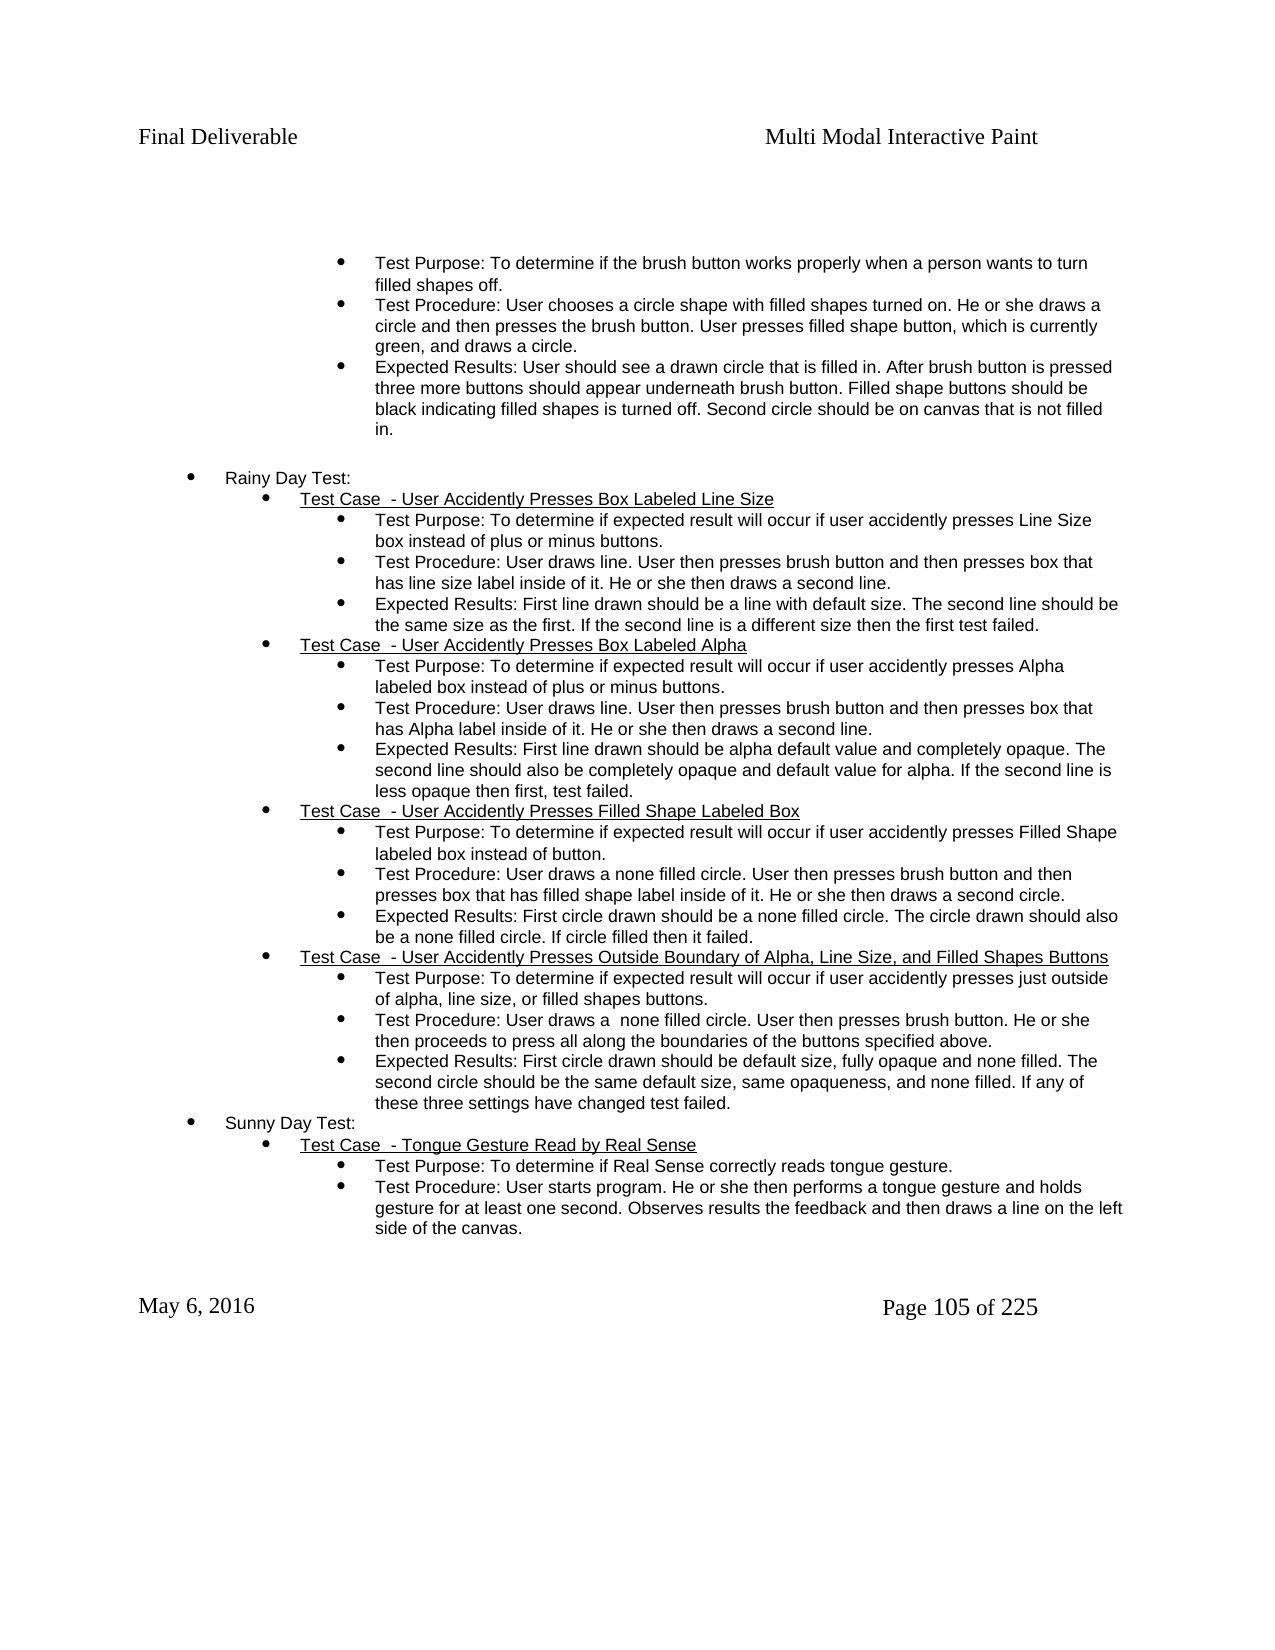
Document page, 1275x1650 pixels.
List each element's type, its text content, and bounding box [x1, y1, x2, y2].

list Test Procedure: User starts program. He or she then performs a tongue gesture and holds gesture for at least one second. Observes results the feedback and then draws a line on the left side of the canvas. [337, 1177, 1125, 1238]
list Test Purpose: To determine if expected result will occur if user accidently presses Filled Shape labeled box instead of button. [337, 822, 1125, 864]
list Test Case - User Accidently Presses Box Labeled Line Size [262, 489, 1125, 510]
list Test Procedure: User draws a none filled circle. User then presses brush button. He or she then proceeds to press all along the boundaries of the buttons specified above. [337, 1009, 1125, 1051]
list Test Purpose: To determine if expected result will occur if user accidently presses Alpha labeled box instead of plus or minus buttons. [337, 656, 1125, 697]
list Test Procedure: User draws line. User then presses brush button and then presses box that has Alpha label inside of it. He or she then draws a second line. [337, 697, 1125, 739]
list Sunny Day Test: [187, 1113, 1125, 1134]
list Expected Results: First line drawn should be a line with default size. The second line should be the same size as the first. If the second line is a different size then the first test failed. [337, 593, 1125, 635]
list Test Case - User Accidently Presses Outside Boundary of Alpha, Line Size, and Filled Shapes Buttons [262, 947, 1125, 968]
list Expected Results: First line drawn should be alpha default value and completely opaque. The second line should also be completely opaque and default value for alpha. If the second line is less opaque then first, test failed. [337, 739, 1125, 801]
list Test Purpose: To determine if expected result will occur if user accidently presses just outside of alpha, line size, or filled shapes buttons. [337, 968, 1125, 1009]
list Test Purpose: To determine if expected result will occur if user accidently presses Line Size box instead of plus or minus buttons. [337, 510, 1125, 552]
list Test Case - User Accidently Presses Filled Shape Labeled Box [262, 801, 1125, 822]
list Expected Results: First circle drawn should be default size, fully opaque and none filled. The second circle should be the same default size, same opaqueness, and none filled. If any of these three settings have changed test failed. [337, 1051, 1125, 1113]
list Test Procedure: User chooses a circle shape with filled shapes turned on. He or she draws a circle and then presses the brush button. User presses filled shape button, which is currently green, and draws a circle. [337, 295, 1125, 357]
list Test Procedure: User draws line. User then presses brush button and then presses box that has line size label inside of it. He or she then draws a second line. [337, 552, 1125, 593]
list Test Purpose: To determine if Real Sense correctly reads tongue gesture. [337, 1155, 1125, 1177]
list Test Procedure: User draws a none filled circle. User then presses brush button and then presses box that has filled shape label inside of it. He or she then draws a second circle. [337, 864, 1125, 905]
list Expected Results: First circle drawn should be a none filled circle. The circle drawn should also be a none filled circle. If circle filled then it failed. [337, 905, 1125, 947]
list Rainy Day Test: [187, 468, 1125, 489]
list Test Case - Tongue Gesture Read by Real Sense [262, 1134, 1125, 1155]
list Test Case - User Accidently Presses Box Labeled Alpha [262, 635, 1125, 656]
list Test Purpose: To determine if the brush button works properly when a person wants to turn filled shapes off. [337, 253, 1125, 295]
list Expected Results: User should see a drawn circle that is filled in. After brush button is pressed three more buttons should appear underneath brush button. Filled shape buttons should be black indicating filled shapes is turned off. Second circle should be on canvas that is not filled in. [337, 357, 1125, 439]
